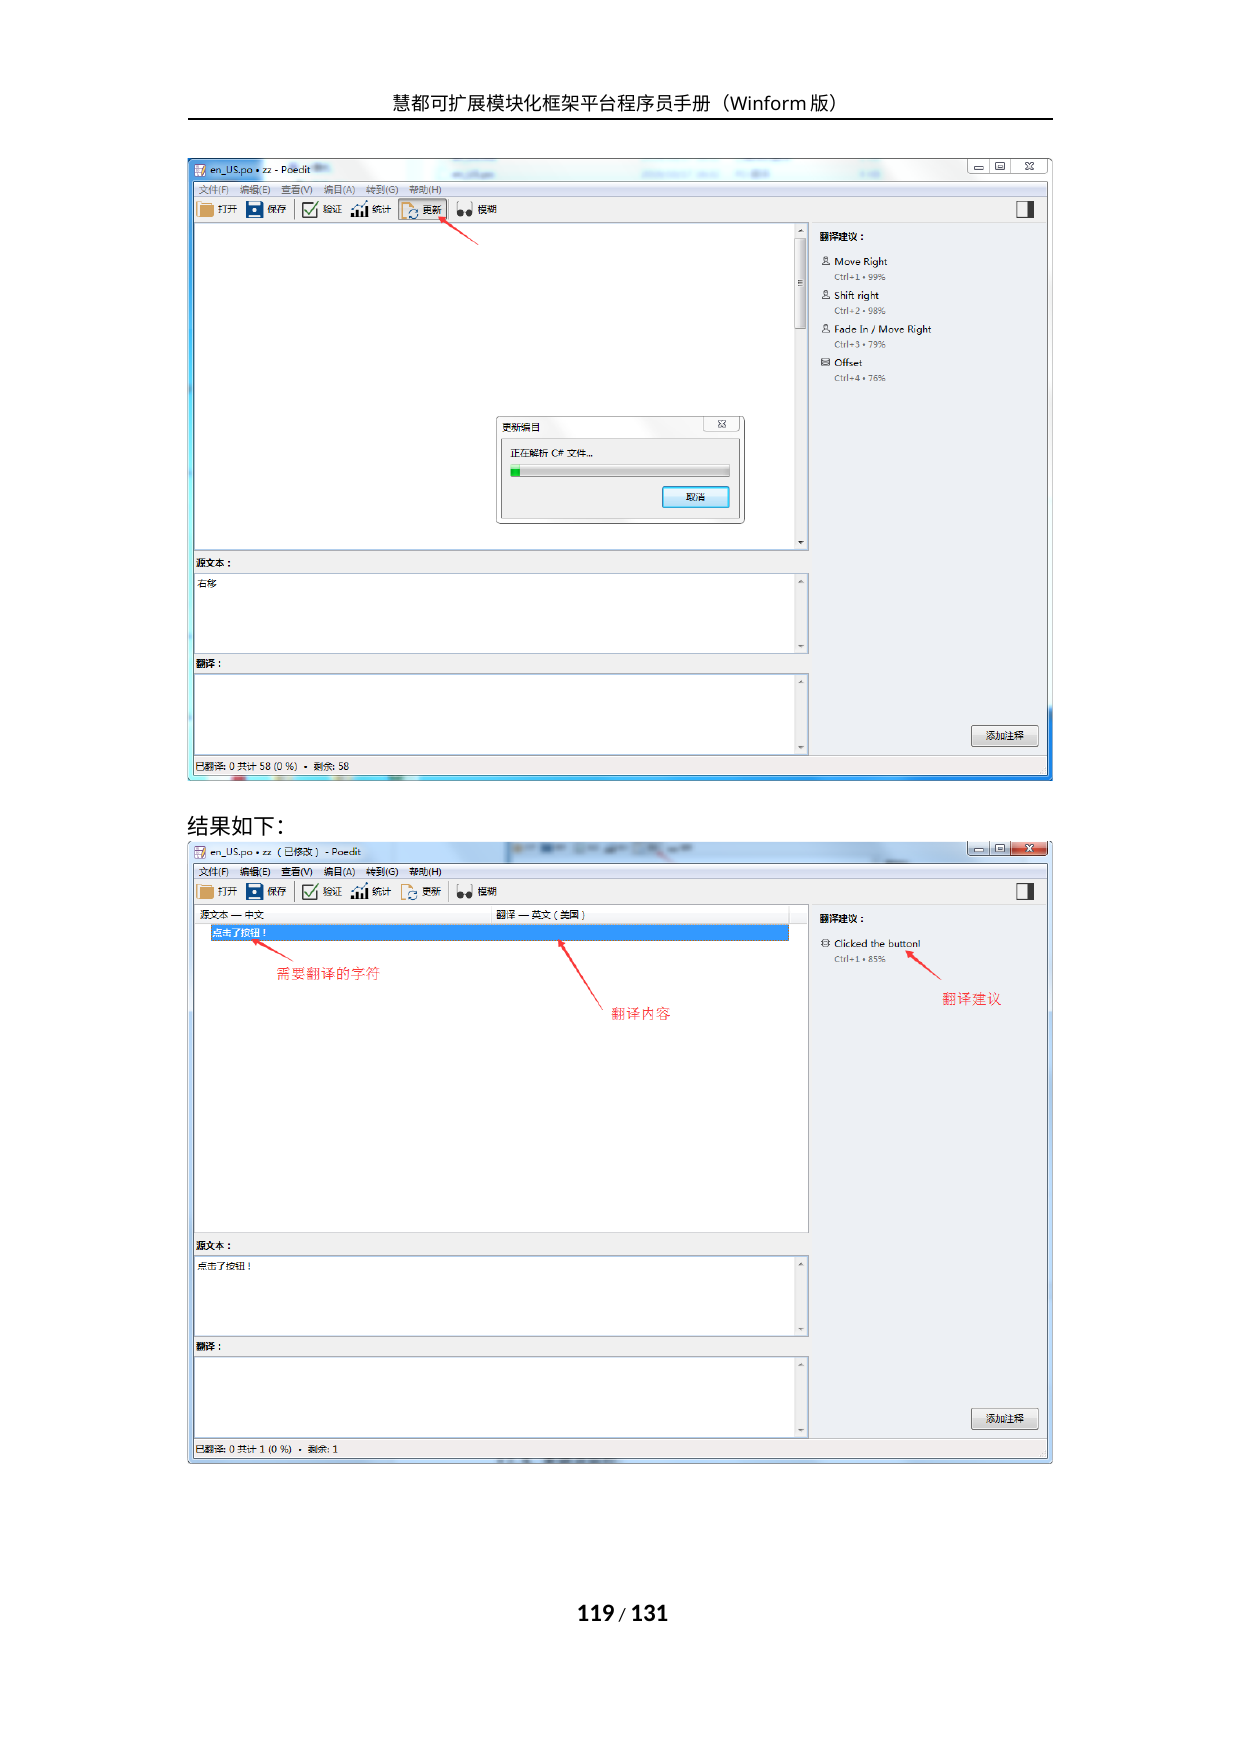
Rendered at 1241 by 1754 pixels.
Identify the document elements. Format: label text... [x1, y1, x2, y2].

picture [187, 158, 1053, 781]
picture [187, 841, 1053, 1464]
text 结果如下： [187, 808, 1053, 841]
